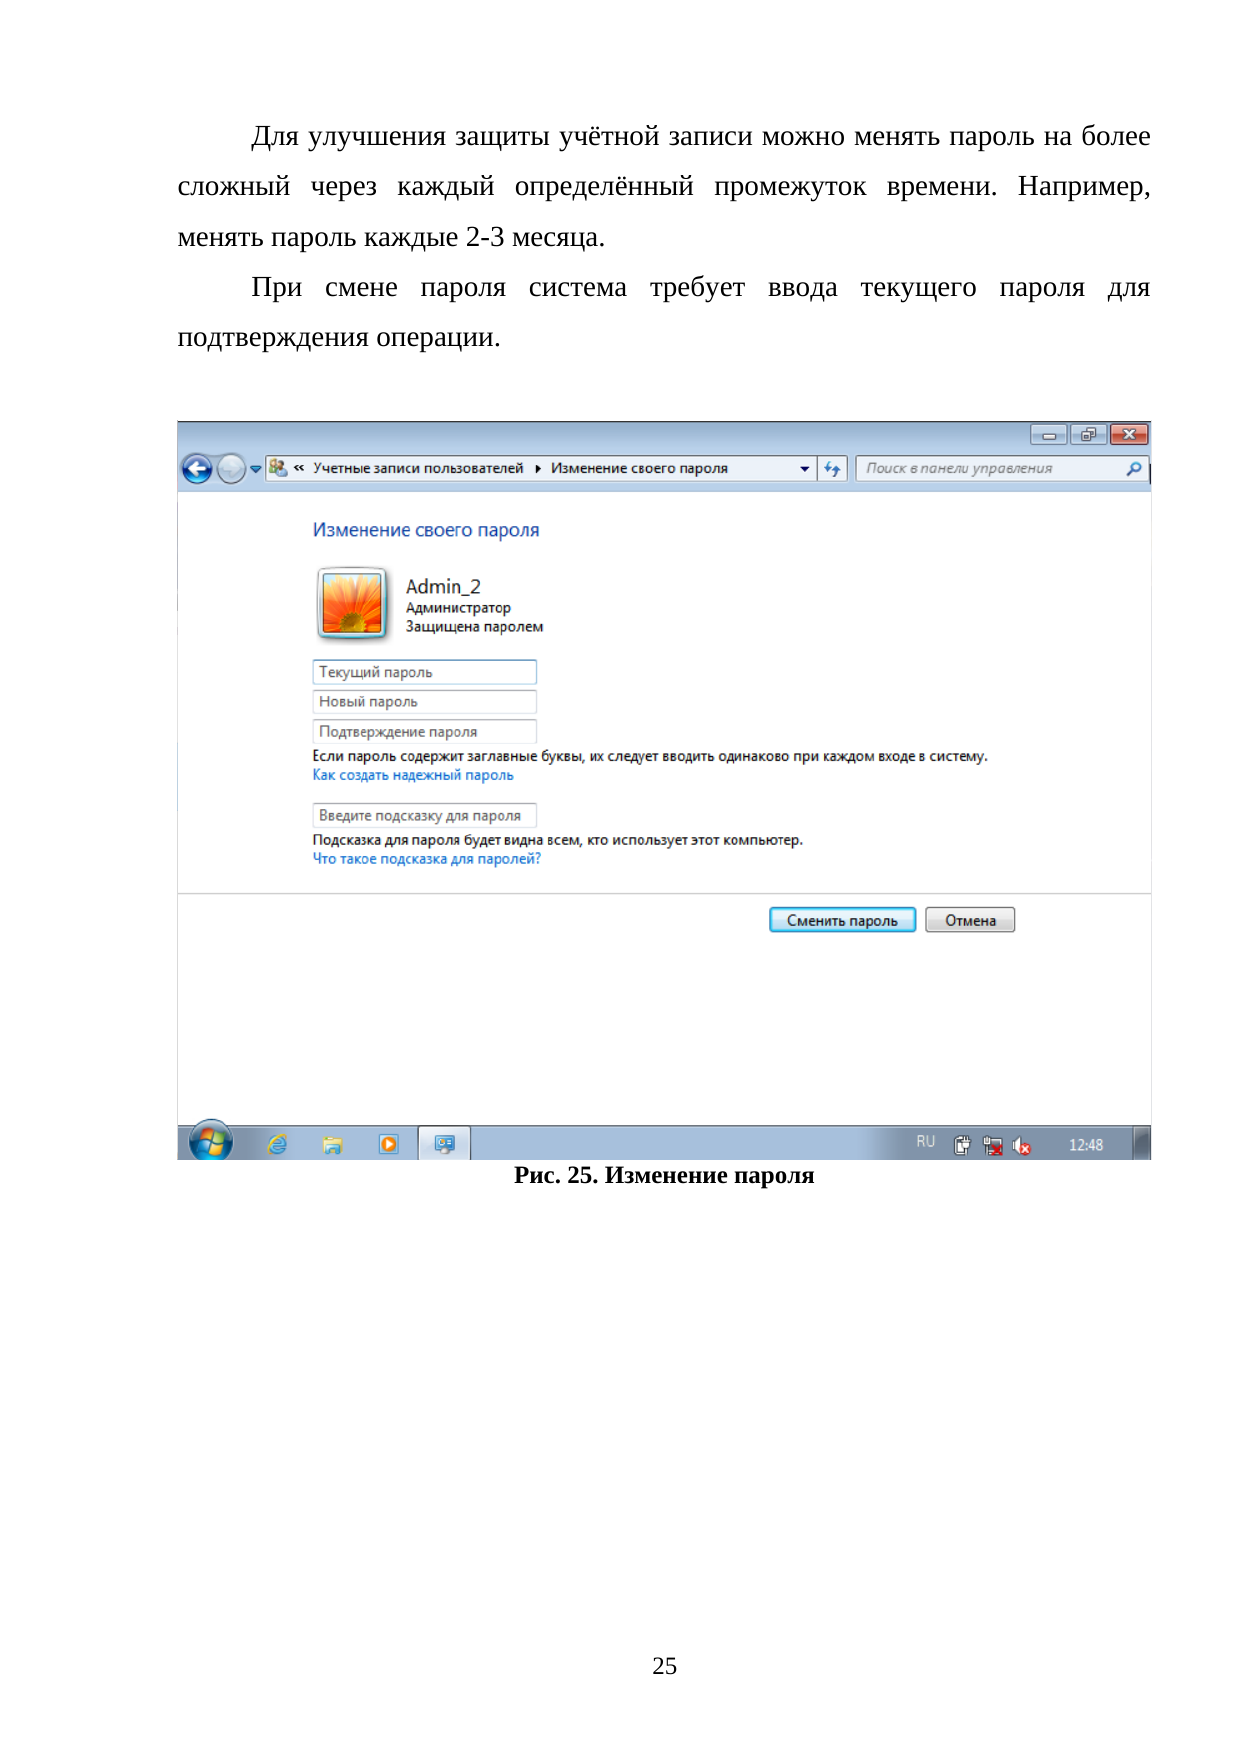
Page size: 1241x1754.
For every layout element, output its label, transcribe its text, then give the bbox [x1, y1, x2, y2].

picture [177, 420, 1152, 1160]
text Для улучшения защиты учётной записи можно менять пароль на более сложный через каждый определённый промежуток времени. Например, менять пароль каждые 2-3 месяца. [177, 118, 1152, 252]
text Рис. 25. Изменение пароля [177, 1160, 1152, 1189]
text При смене пароля система требует ввода текущего пароля для подтверждения операции. [177, 269, 1152, 353]
